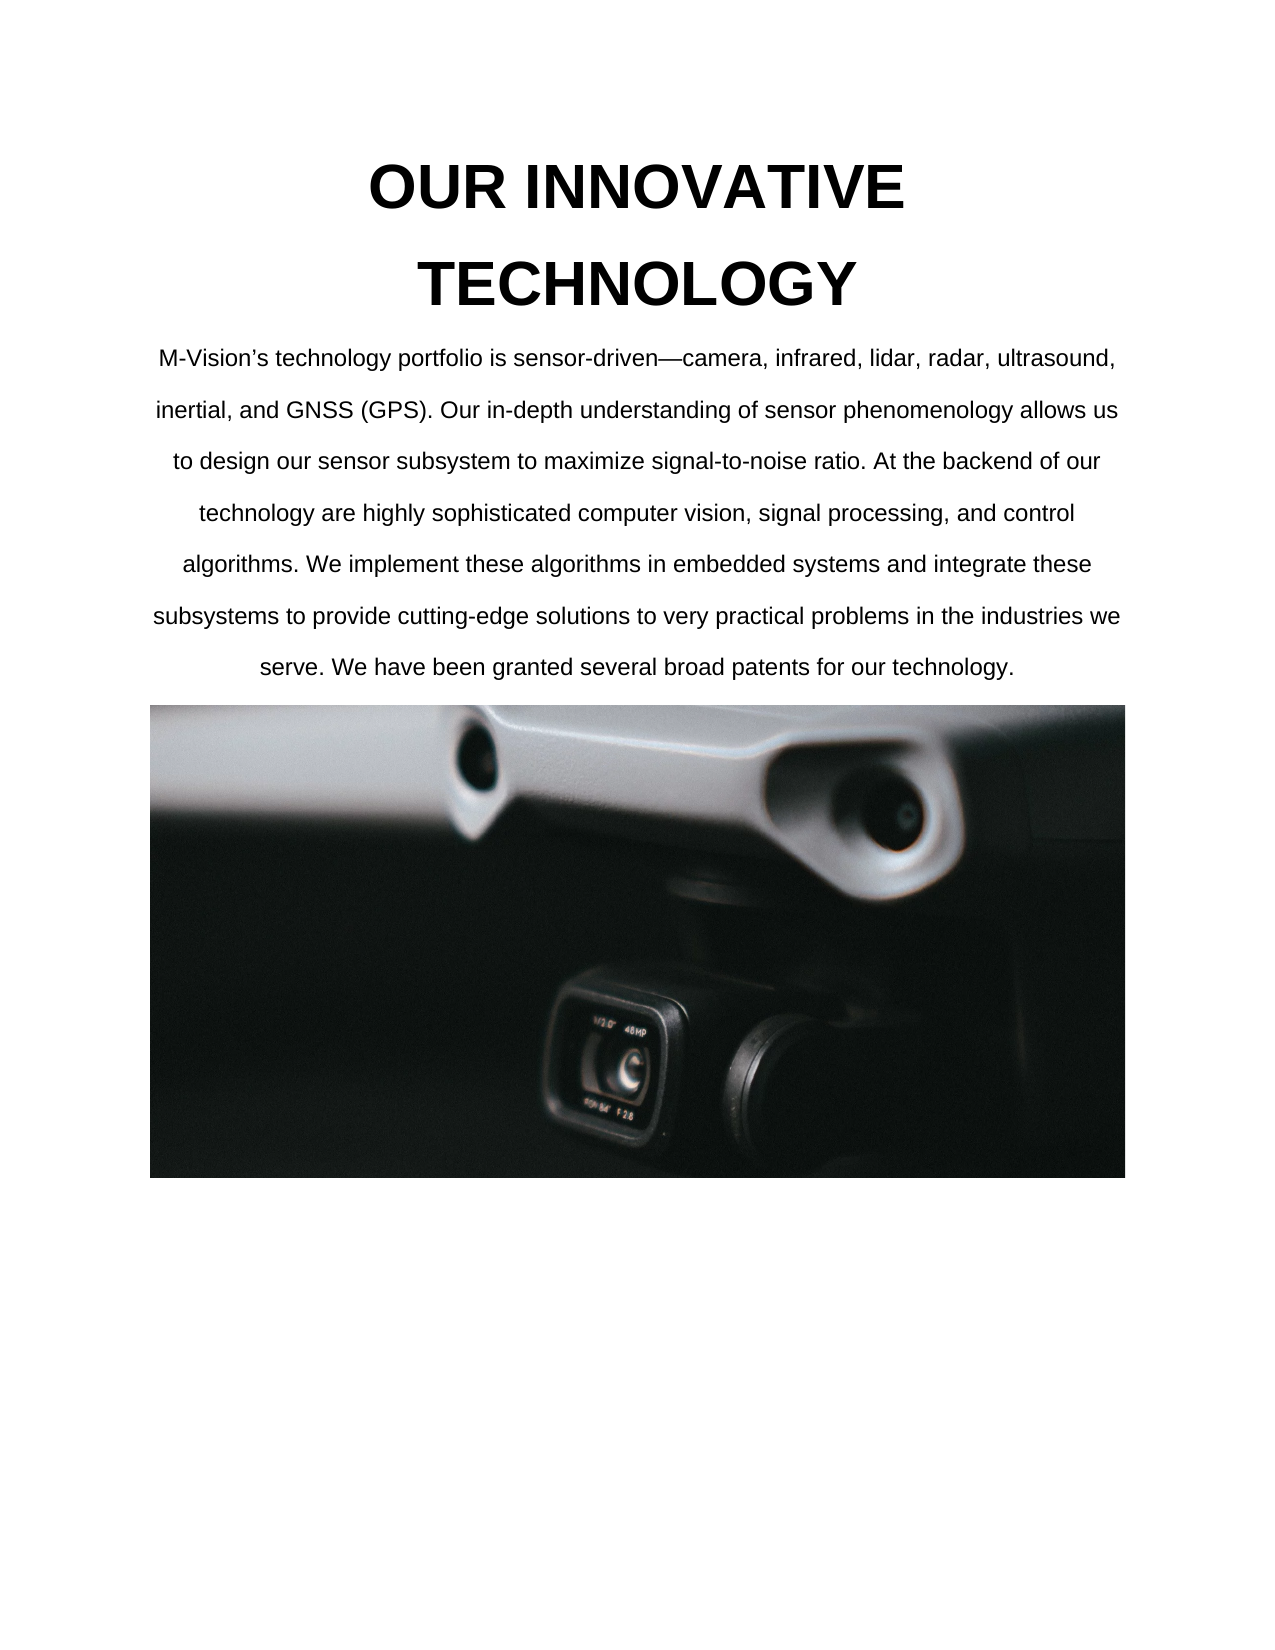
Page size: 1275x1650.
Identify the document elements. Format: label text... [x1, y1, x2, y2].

subtitle OUR INNOVATIVE TECHNOLOGY [150, 150, 1125, 319]
picture [150, 705, 1125, 1178]
text M-Vision’s technology portfolio is sensor-driven—camera, infrared, lidar, radar, ultrasound, inertial, and GNSS (GPS). Our in-depth understanding of sensor phenomenology allows us to design our sensor subsystem to maximize signal-to-noise ratio. At the backend of our technology are highly sophisticated computer vision, signal processing, and control algorithms. We implement these algorithms in embedded systems and integrate these subsystems to provide cutting-edge solutions to very practical problems in the industries we serve. We have been granted several broad patents for our technology. [150, 344, 1125, 681]
